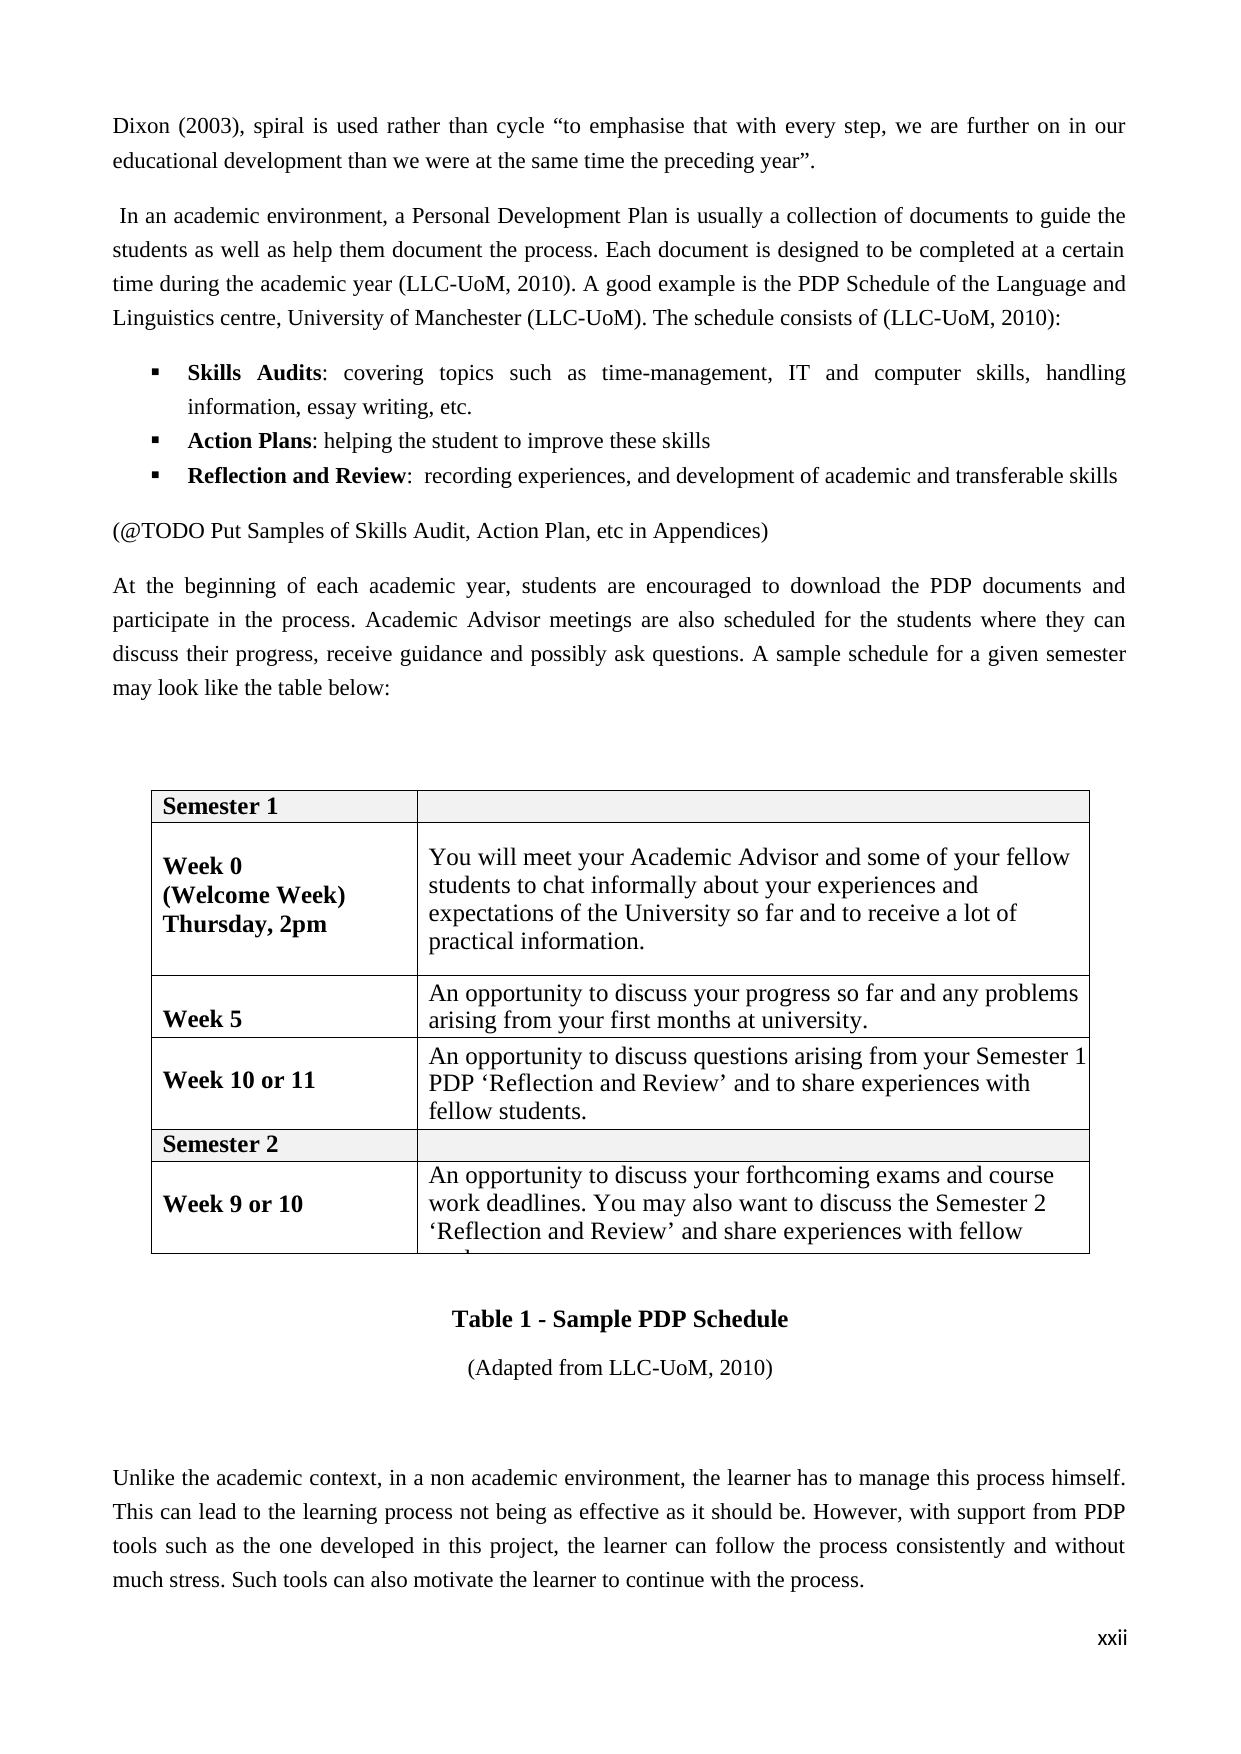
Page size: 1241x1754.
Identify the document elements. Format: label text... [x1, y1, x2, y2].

table_cell Semester 2 [152, 1130, 417, 1161]
table_cell Week 0 (Welcome Week) Thursday, 2pm [152, 823, 417, 975]
table_cell An opportunity to discuss your progress so far and any problems arising from your first months at university. [418, 976, 1089, 1037]
table_cell Week 5 [152, 976, 417, 1037]
table_cell Week 9 or 10 [152, 1162, 417, 1253]
table_header [418, 791, 1089, 822]
list Action Plans: helping the student to improve these skills [150, 427, 1128, 454]
table_cell An opportunity to discuss questions arising from your Semester 1 PDP ‘Reflection and Review’ and to share experiences with fellow students. [418, 1038, 1089, 1129]
table_cell [418, 1130, 1089, 1161]
text (@TODO Put Samples of Skills Audit, Action Plan, etc in Appendices) [112, 517, 1128, 543]
list Skills Audits: covering topics such as time-management, IT and computer skills, handling information, essay writing, etc. [150, 359, 1128, 420]
table_cell An opportunity to discuss your forthcoming exams and course work deadlines. You may also want to discuss the Semester 2 ‘Reflection and Review’ and share experiences with fellow students. [418, 1162, 1089, 1253]
text Unlike the academic context, in a non academic environment, the learner has to manage this process himself. This can lead to the learning process not being as effective as it should be. However, with support from PDP tools such as the one developed in this project, the learner can follow the process consistently and without much stress. Such tools can also motivate the learner to continue with the process. [112, 1464, 1128, 1593]
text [112, 112, 1128, 173]
text At the beginning of each academic year, students are encouraged to download the PDP documents and participate in the process. Academic Advisor meetings are also scheduled for the students where they can discuss their progress, receive guidance and possibly ask questions. A sample schedule for a given semester may look like the table below: [112, 572, 1128, 701]
table_cell You will meet your Academic Advisor and some of your fellow students to chat informally about your experiences and expectations of the University so far and to receive a lot of practical information. [418, 823, 1089, 975]
text Table 1 - Sample PDP Schedule [112, 1304, 1128, 1333]
text In an academic environment, a Personal Development Plan is usually a collection of documents to guide the students as well as help them document the process. Each document is designed to be completed at a certain time during the academic year (LLC-UoM, 2010). A good example is the PDP Schedule of the Language and Linguistics centre, University of Manchester (LLC-UoM). The schedule consists of (LLC-UoM, 2010): [112, 202, 1128, 331]
table_cell Week 10 or 11 [152, 1038, 417, 1129]
text (Adapted from LLC-UoM, 2010) [112, 1354, 1128, 1380]
list Reflection and Review: recording experiences, and development of academic and transferable skills [150, 462, 1128, 488]
table_header Semester 1 [152, 791, 417, 822]
